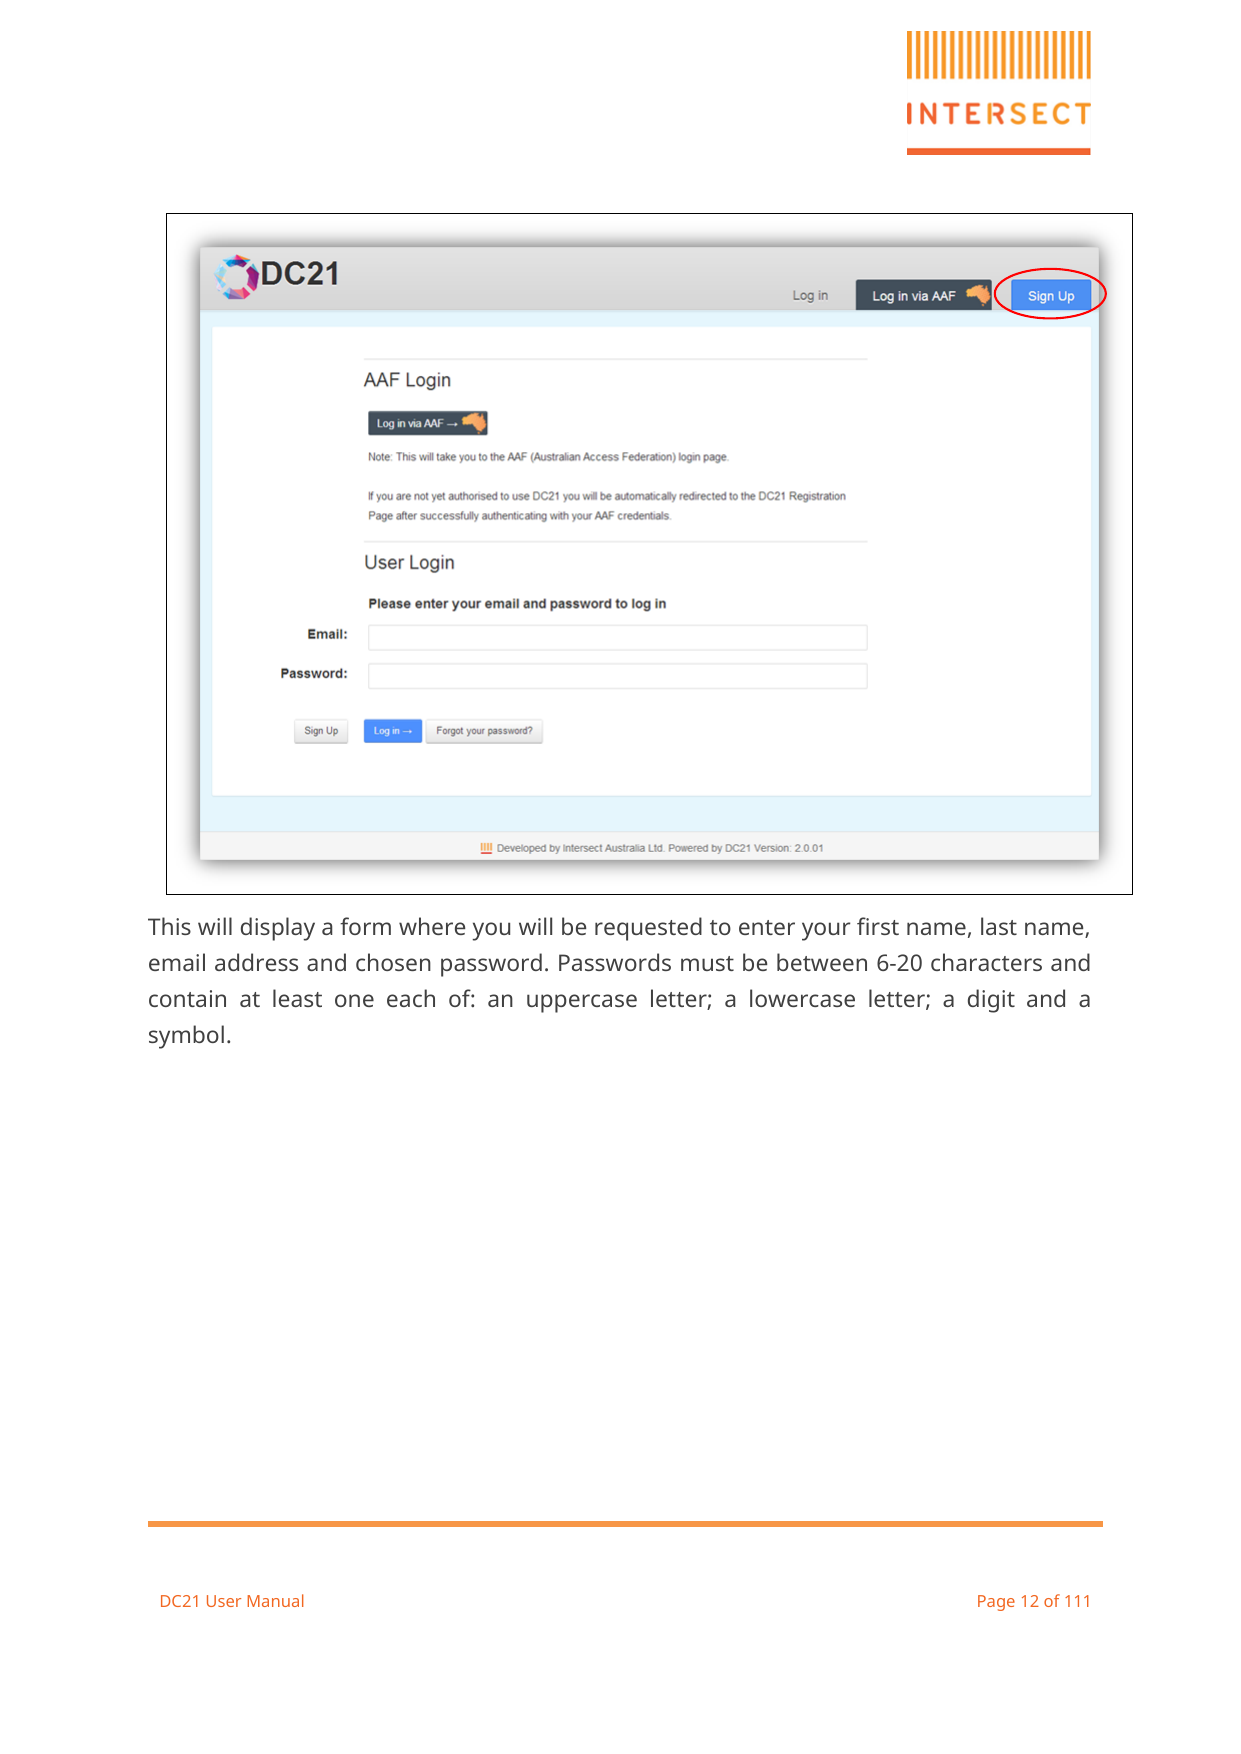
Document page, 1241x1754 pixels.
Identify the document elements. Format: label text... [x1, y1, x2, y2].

picture [905, 29, 1093, 157]
picture [167, 214, 1132, 894]
text This will display a form where you will be requested to enter your first name, last name, email address and chosen password. Passwords must be between 6-20 characters and contain at least one each of: an uppercase letter; a lowercase letter; a digit and a symbol. [148, 911, 1092, 1050]
